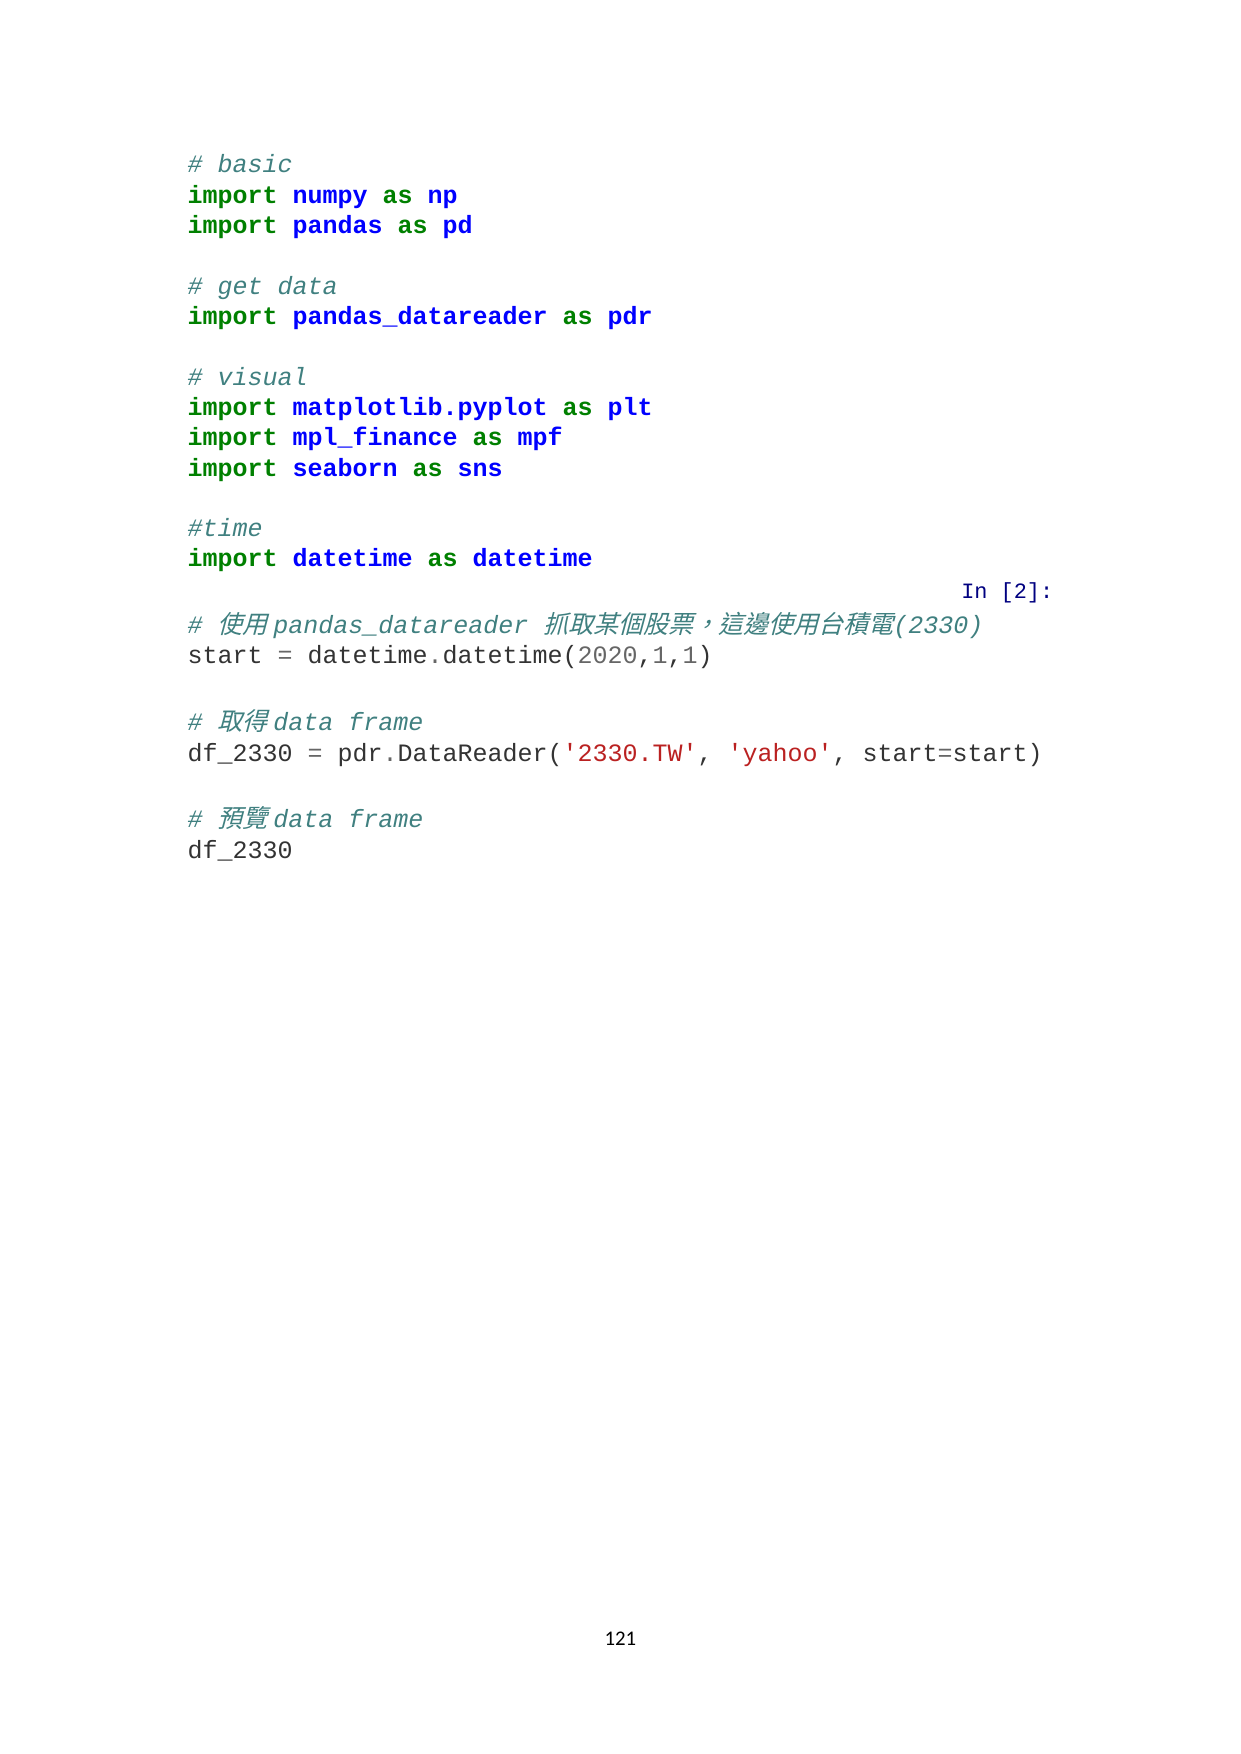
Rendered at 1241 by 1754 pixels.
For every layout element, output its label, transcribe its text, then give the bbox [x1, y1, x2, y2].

text # get data [187, 271, 1053, 302]
text import matplotlib.pyplot as plt [187, 392, 1053, 423]
text df_2330 [187, 835, 1053, 866]
text import pandas as pd [187, 211, 1053, 241]
text # basic [187, 150, 1053, 180]
text df_2330 = pdr.DataReader('2330.TW', 'yahoo', start=start) [187, 738, 1053, 768]
text import seaborn as sns [187, 453, 1053, 483]
text # 預覽 data frame [187, 799, 1053, 835]
text import numpy as np [187, 180, 1053, 211]
text # 使用 pandas_datareader 抓取某個股票，這邊使用台積電(2330) [187, 605, 1053, 641]
text import mpl_finance as mpf [187, 423, 1053, 453]
text In [2]: [187, 574, 1053, 605]
text start = datetime.datetime(2020,1,1) [187, 641, 1053, 671]
text import datetime as datetime [187, 544, 1053, 574]
text # visual [187, 362, 1053, 392]
text #time [187, 514, 1053, 544]
text import pandas_datareader as pdr [187, 302, 1053, 332]
text # 取得 data frame [187, 702, 1053, 738]
